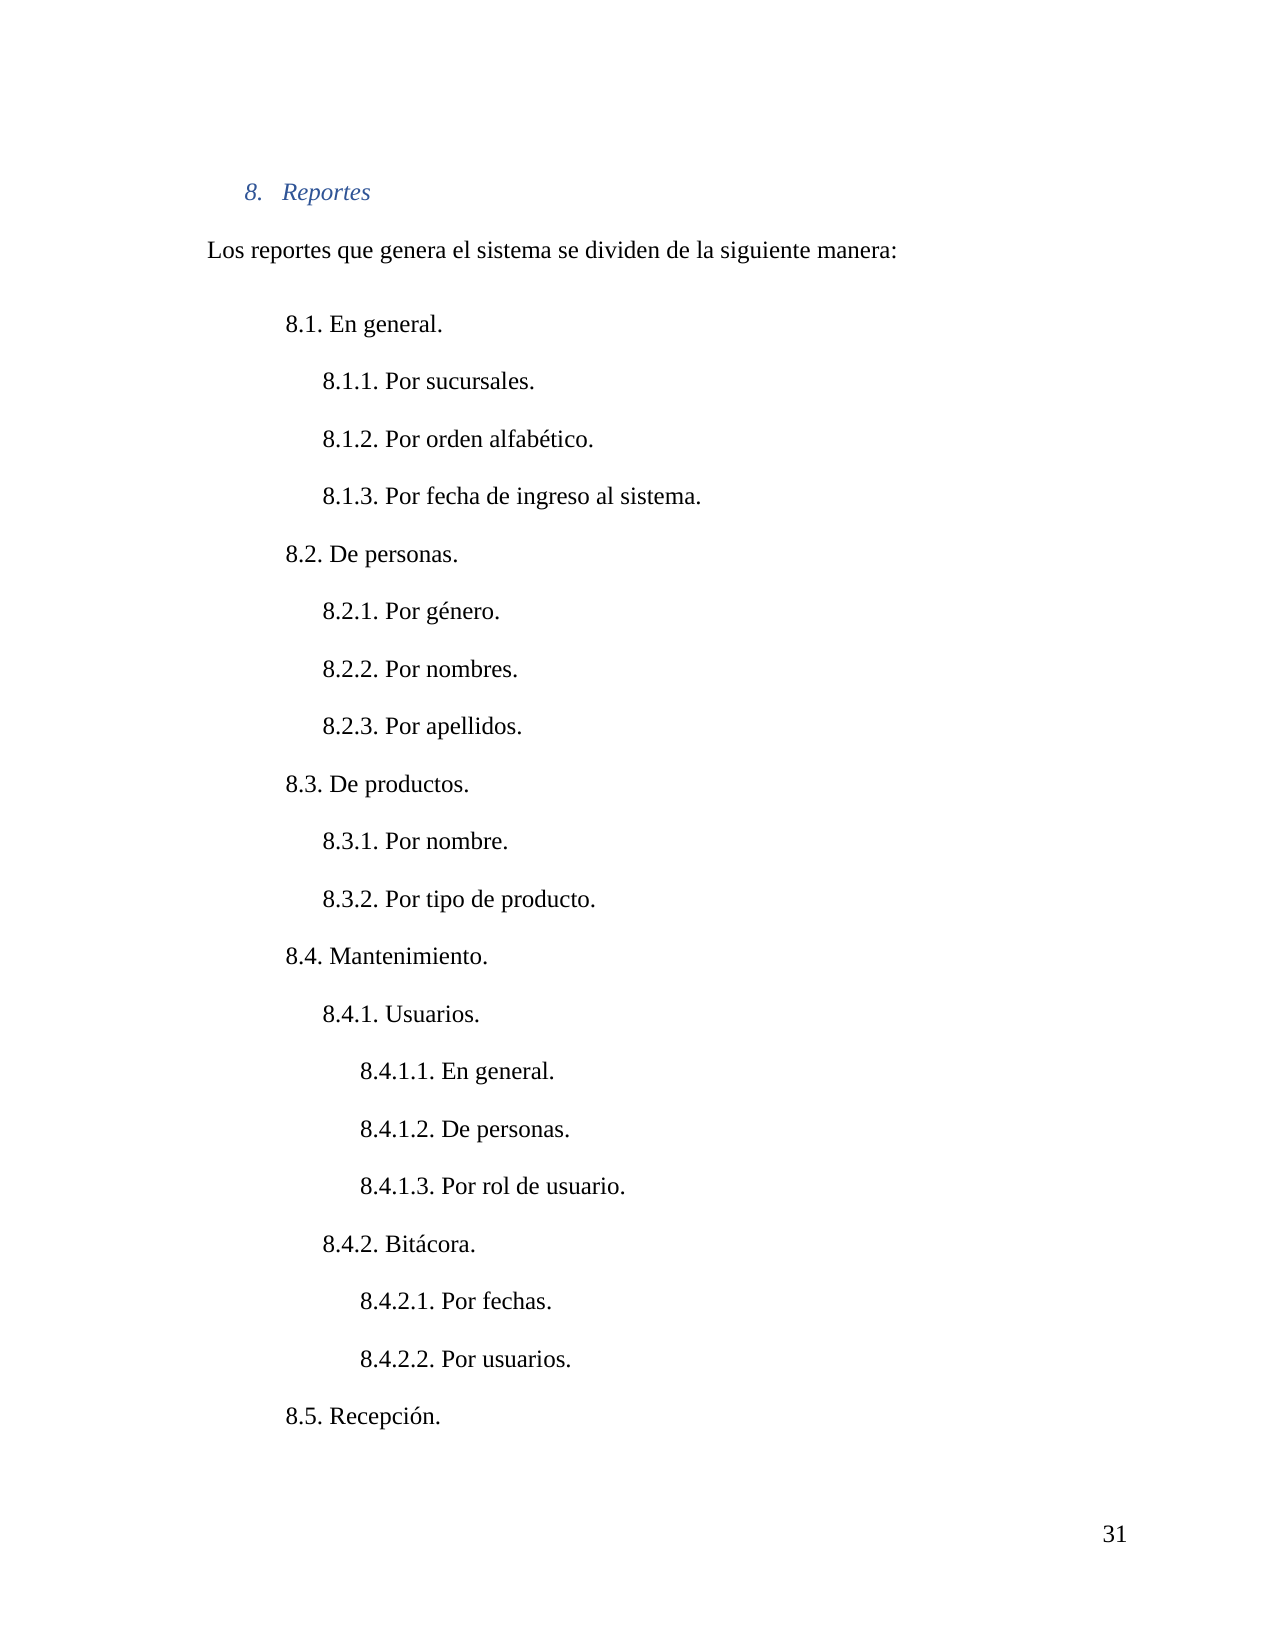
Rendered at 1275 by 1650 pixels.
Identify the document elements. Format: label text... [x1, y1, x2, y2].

list Por nombre. [318, 826, 1127, 855]
list Por tipo de producto. [318, 884, 1127, 913]
list Por usuarios. [356, 1344, 1127, 1373]
list En general. [356, 1056, 1127, 1085]
list Bitácora. [318, 1229, 1127, 1258]
list Por fechas. [356, 1286, 1127, 1315]
list Recepción. [281, 1401, 1127, 1430]
list Mantenimiento. [281, 941, 1127, 970]
list De personas. [281, 539, 1127, 568]
list Usuarios. [318, 999, 1127, 1028]
list Por orden alfabético. [318, 424, 1127, 453]
text Los reportes que genera el sistema se dividen de la siguiente manera: [207, 235, 1127, 263]
list Por sucursales. [318, 366, 1127, 395]
list Por género. [318, 596, 1127, 625]
list Por rol de usuario. [356, 1171, 1127, 1200]
list De productos. [281, 769, 1127, 798]
list Por fecha de ingreso al sistema. [318, 481, 1127, 510]
list Por apellidos. [318, 711, 1127, 740]
list De personas. [356, 1114, 1127, 1143]
list En general. [281, 309, 1127, 338]
text Reportes [244, 177, 1127, 206]
list Por nombres. [318, 654, 1127, 683]
